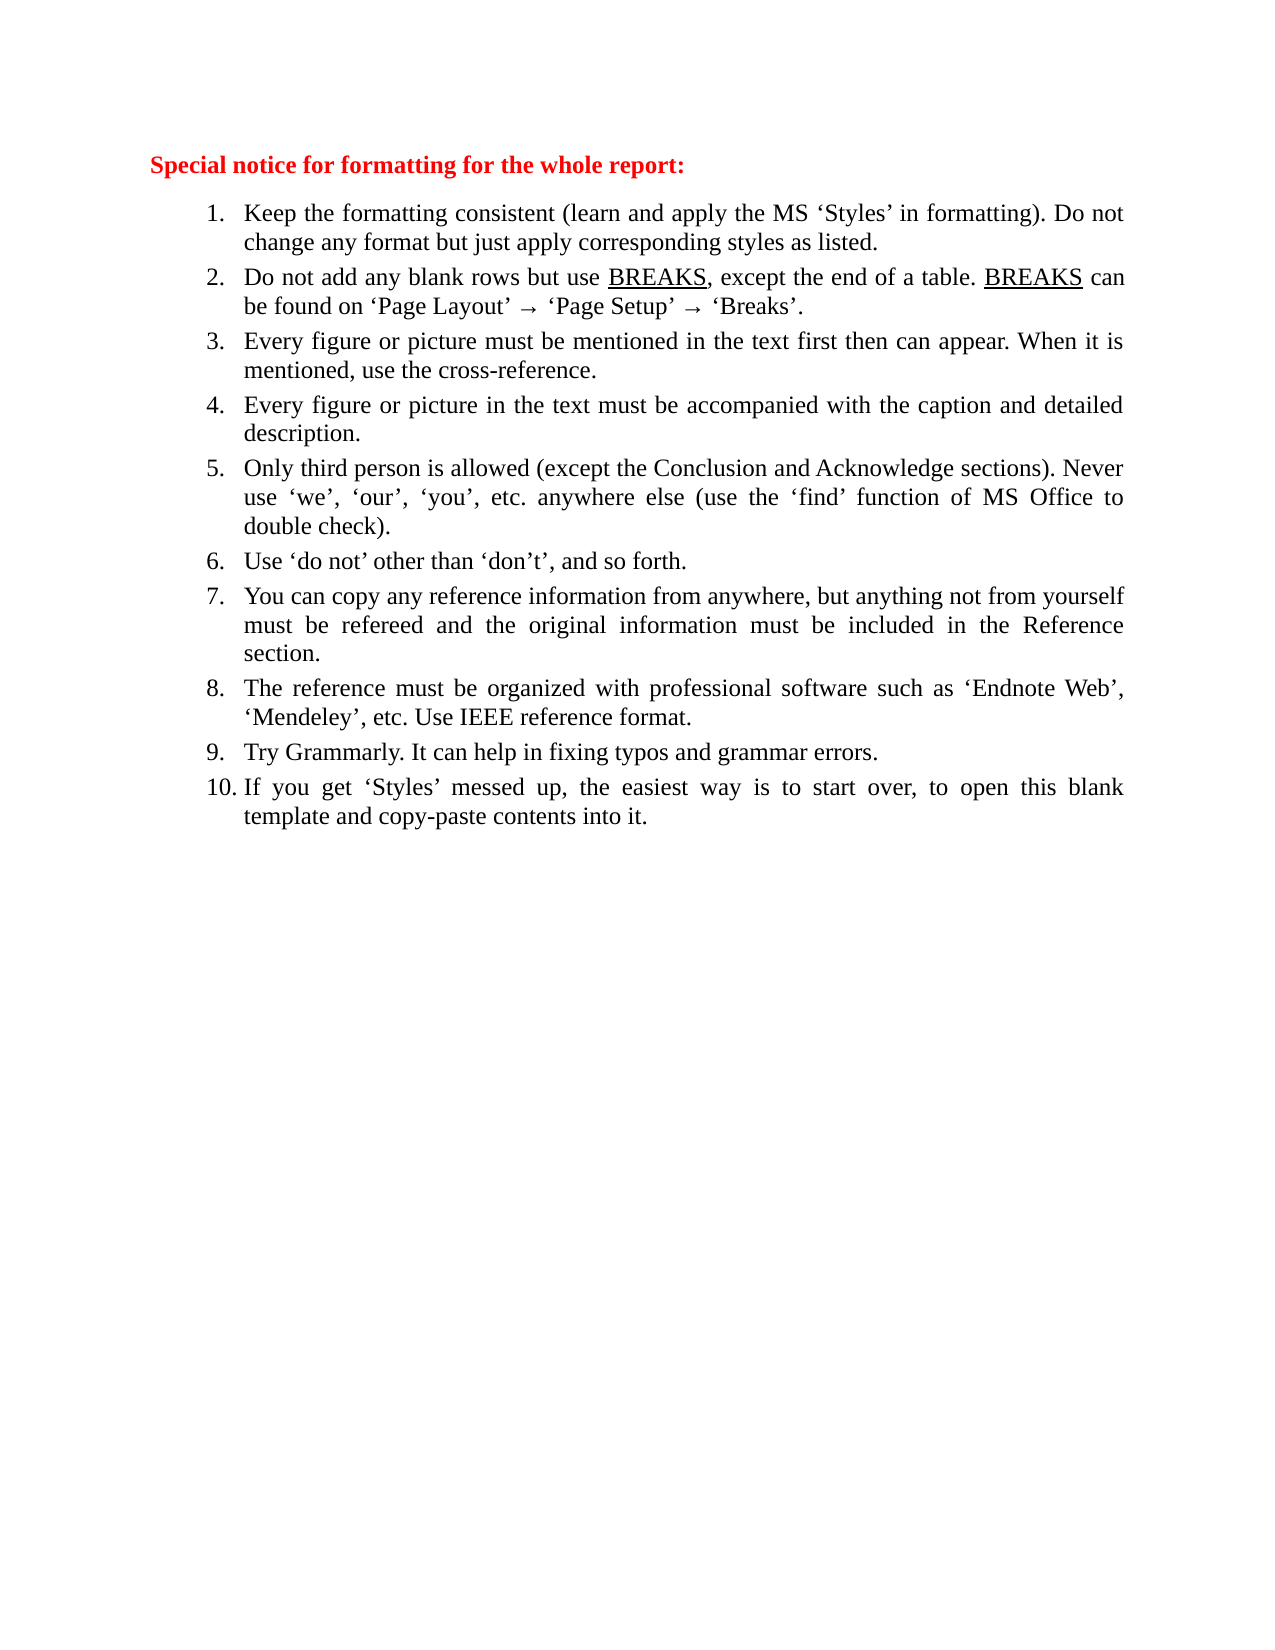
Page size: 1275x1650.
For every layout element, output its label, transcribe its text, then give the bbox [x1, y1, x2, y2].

text If you get ‘Styles’ messed up, the easiest way is to start over, to open this blank template and copy-paste contents into it. [206, 772, 1125, 830]
text Keep the formatting consistent (learn and apply the MS ‘Styles’ in formatting). Do not change any format but just apply corresponding styles as listed. [206, 198, 1125, 256]
text Special notice for formatting for the whole report: [150, 150, 1125, 179]
text Only third person is allowed (except the Conclusion and Acknowledge sections). Never use ‘we’, ‘our’, ‘you’, etc. anywhere else (use the ‘find’ function of MS Office to double check). [206, 453, 1125, 540]
text Every figure or picture in the text must be accompanied with the caption and detailed description. [206, 390, 1125, 447]
text Every figure or picture must be mentioned in the text first then can appear. When it is mentioned, use the cross-reference. [206, 326, 1125, 383]
text The reference must be organized with professional software such as ‘Endnote Web’, ‘Mendeley’, etc. Use IEEE reference format. [206, 673, 1125, 731]
text You can copy any reference information from anywhere, but anything not from yourself must be refereed and the original information must be included in the Reference section. [206, 581, 1125, 667]
text Do not add any blank rows but use BREAKS, except the end of a table. BREAKS can be found on ‘Page Layout’ → ‘Page Setup’ → ‘Breaks’. [206, 262, 1125, 320]
text Use ‘do not’ other than ‘don’t’, and so forth. [206, 546, 1125, 575]
text Try Grammarly. It can help in fixing typos and grammar errors. [206, 737, 1125, 766]
